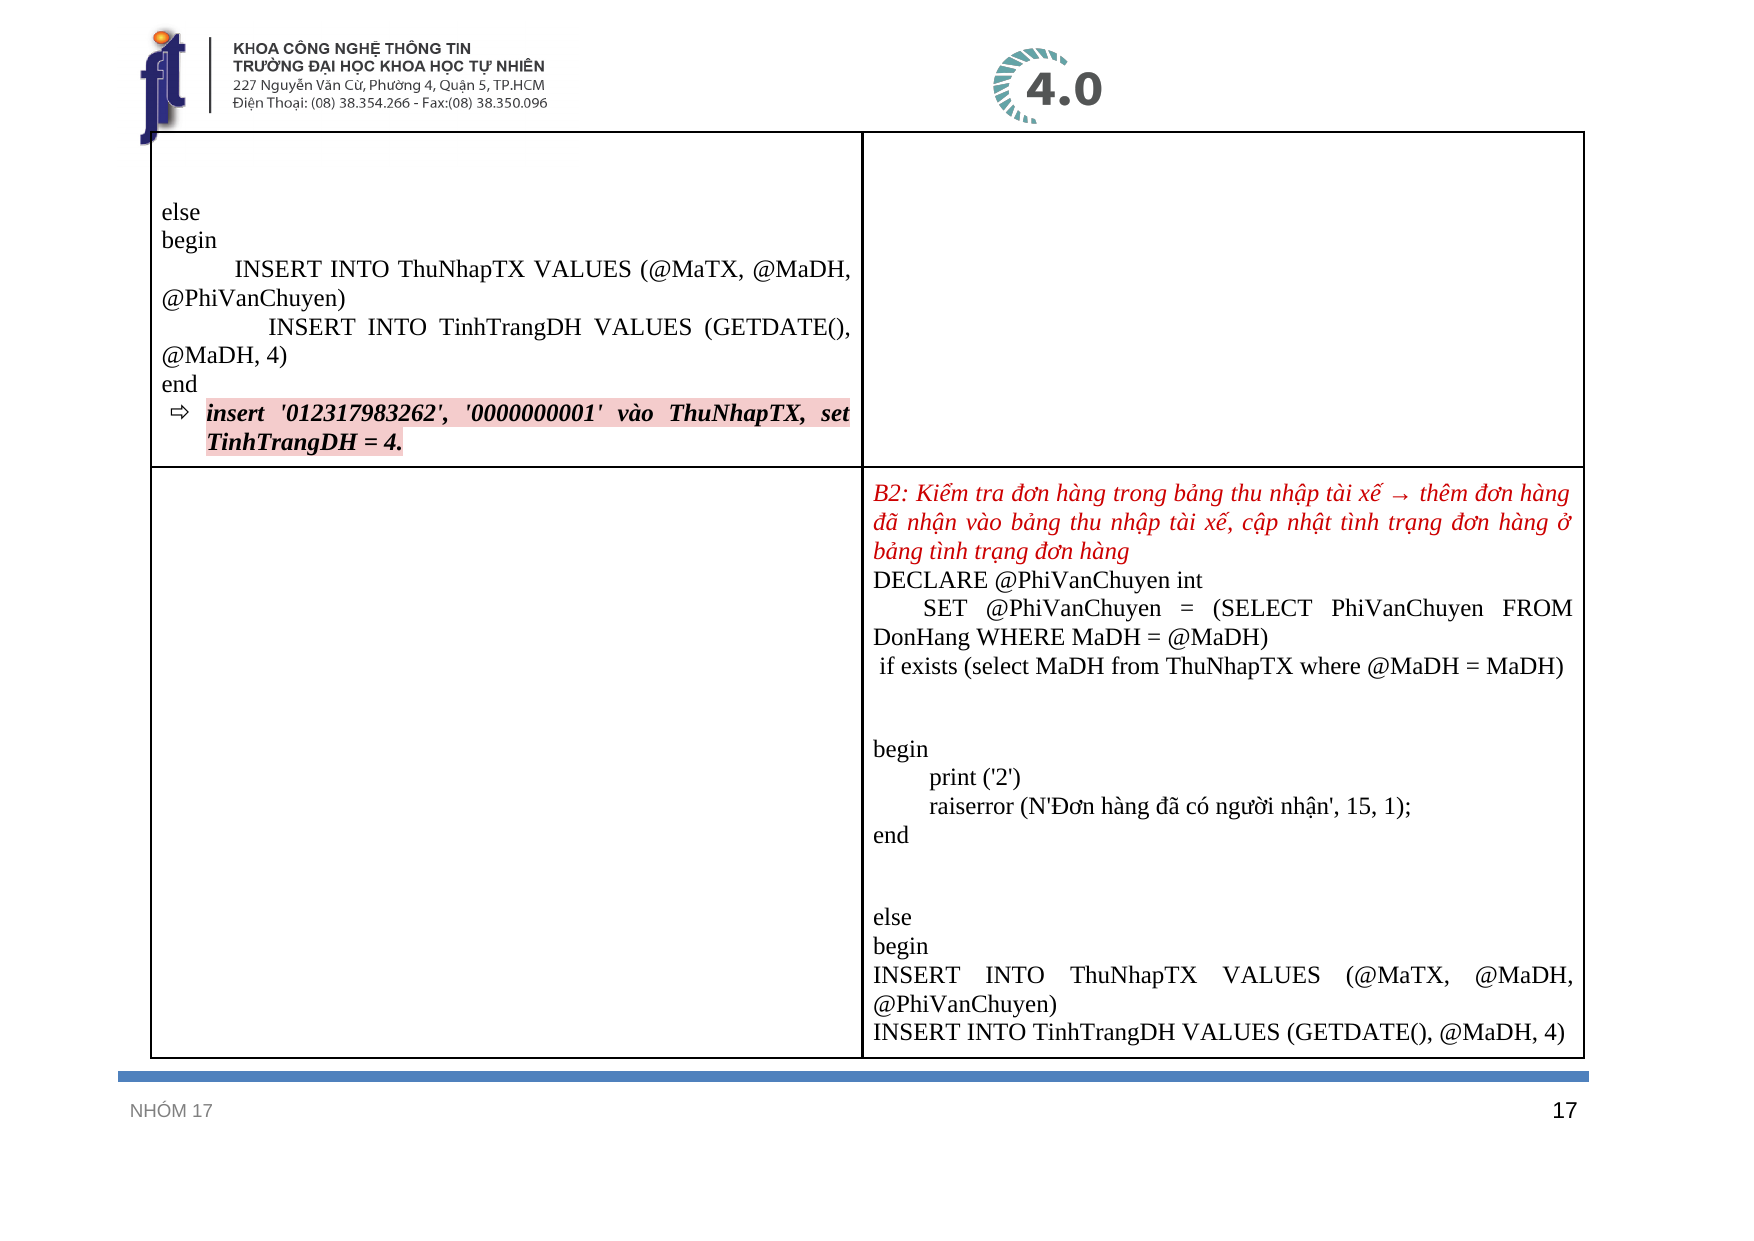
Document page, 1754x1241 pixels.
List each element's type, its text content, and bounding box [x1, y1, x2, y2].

table_cell [152, 468, 861, 1057]
table_cell [864, 133, 1583, 466]
picture [117, 21, 580, 167]
picture [985, 41, 1108, 127]
